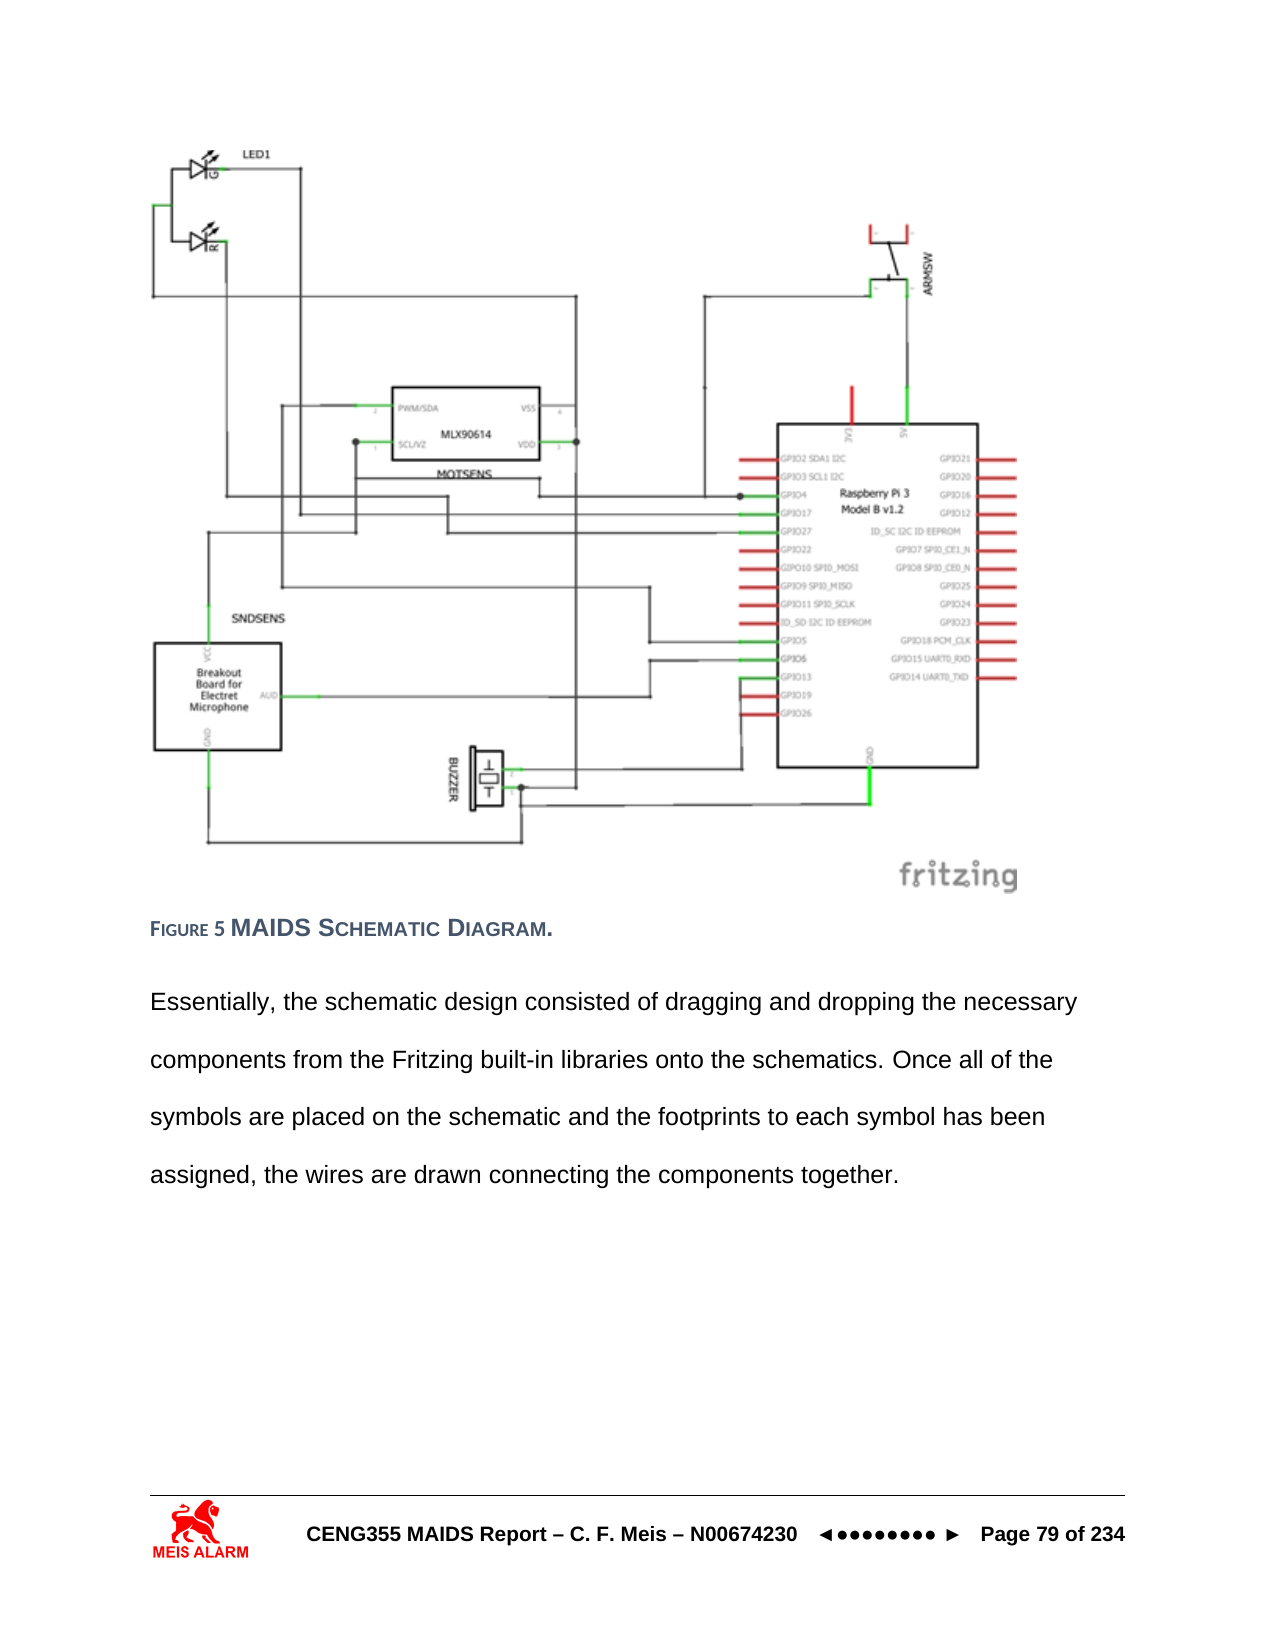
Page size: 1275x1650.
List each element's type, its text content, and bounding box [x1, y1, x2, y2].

text Essentially, the schematic design consisted of dragging and dropping the necessary components from the Fritzing built-in libraries onto the schematics. Once all of the symbols are placed on the schematic and the footprints to each symbol has been assigned, the wires are drawn connecting the components together. [150, 987, 1125, 1188]
picture [150, 150, 1017, 894]
picture [150, 1498, 253, 1561]
text Figure 5 MAIDS Schematic Diagram. [150, 913, 1125, 942]
